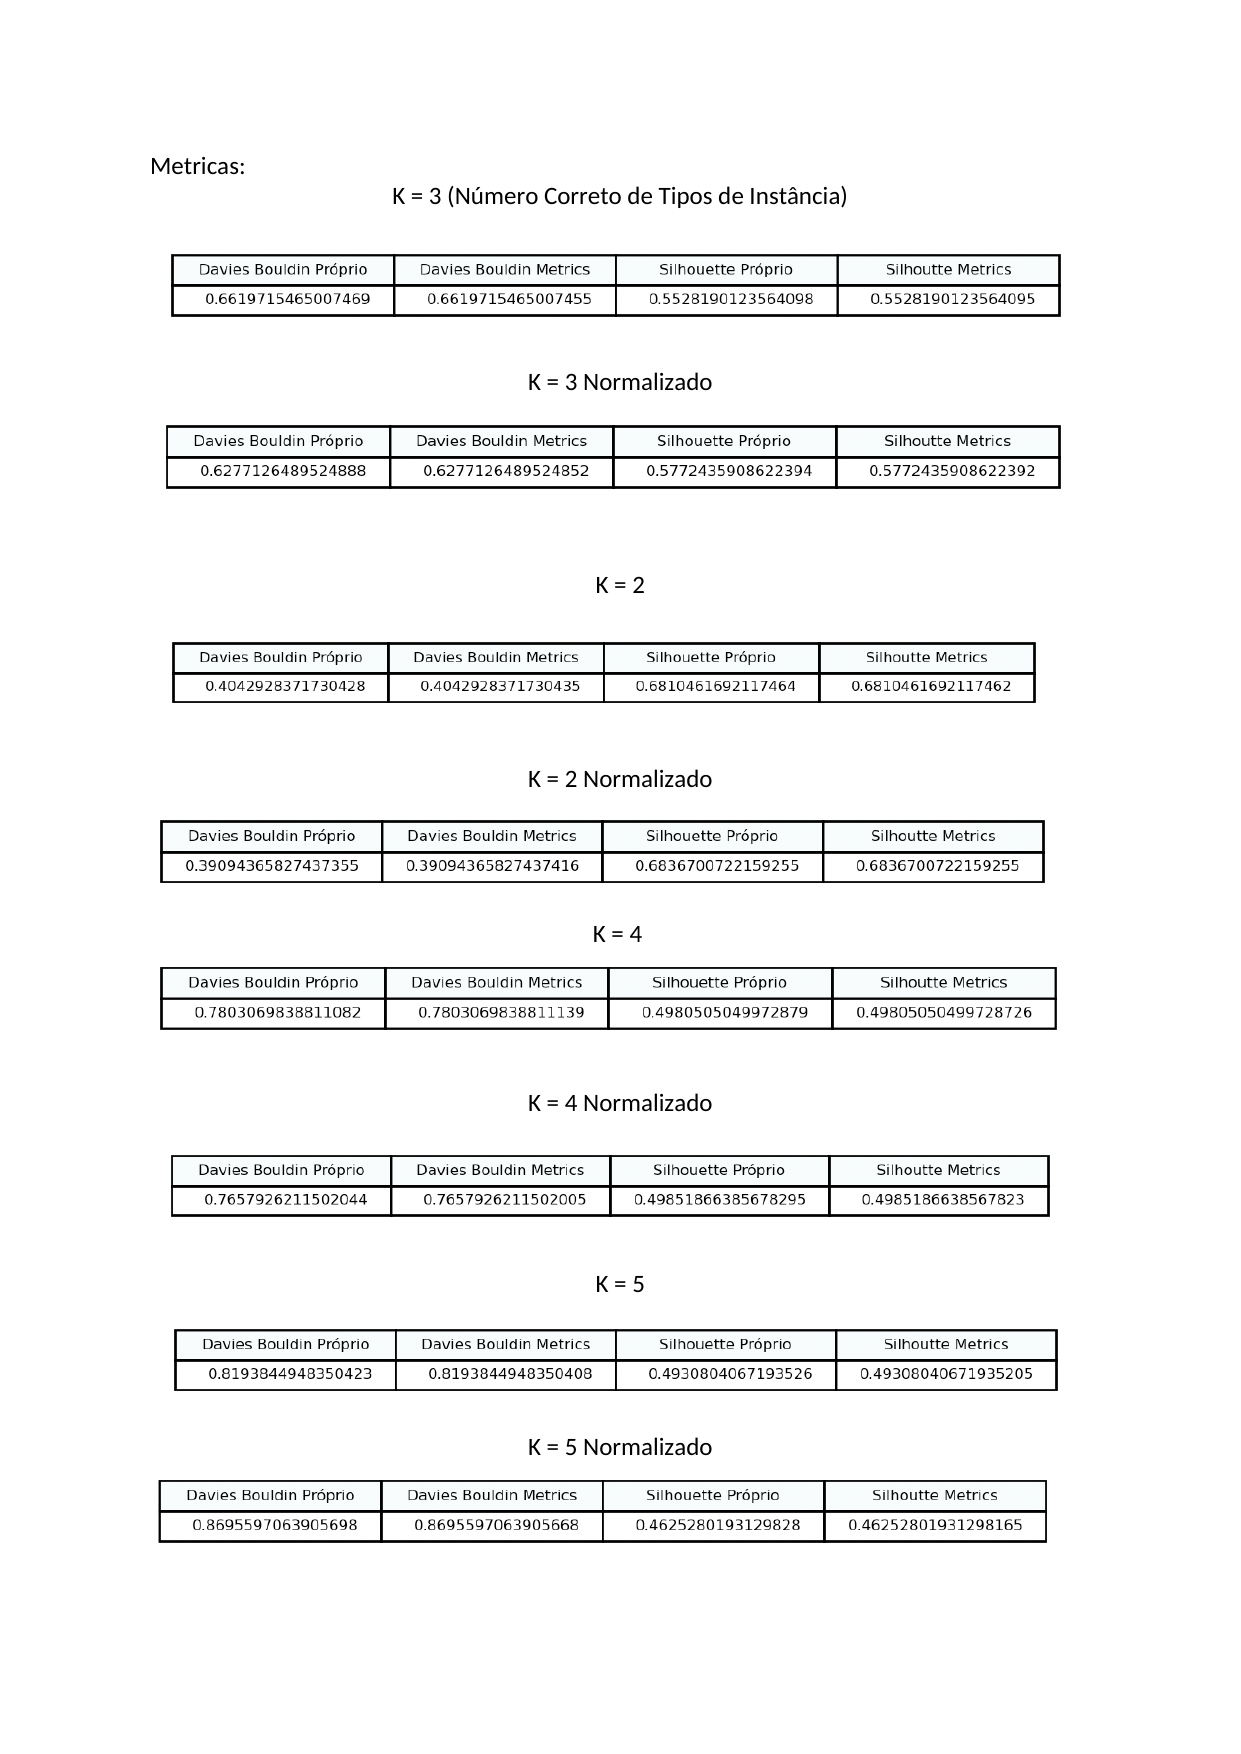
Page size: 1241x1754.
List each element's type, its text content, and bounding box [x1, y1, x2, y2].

picture [150, 793, 1066, 919]
picture [150, 1298, 1091, 1432]
picture [150, 397, 1091, 539]
picture [150, 1117, 1067, 1268]
picture [150, 1461, 1072, 1568]
text K = 5 [150, 1268, 1090, 1298]
picture [150, 211, 1091, 367]
text K = 2 Normalizado [150, 764, 1090, 794]
picture [150, 600, 1091, 764]
text K = 4 Normalizado [150, 1088, 1090, 1118]
text K = 3 (Número Correto de Tipos de Instância) [150, 181, 1090, 211]
picture [150, 948, 1091, 1088]
text K = 4 [150, 918, 1090, 948]
text K = 5 Normalizado [150, 1432, 1090, 1462]
text Metricas: [150, 150, 1090, 181]
text K = 3 Normalizado [150, 367, 1090, 397]
text K = 2 [150, 569, 1090, 600]
